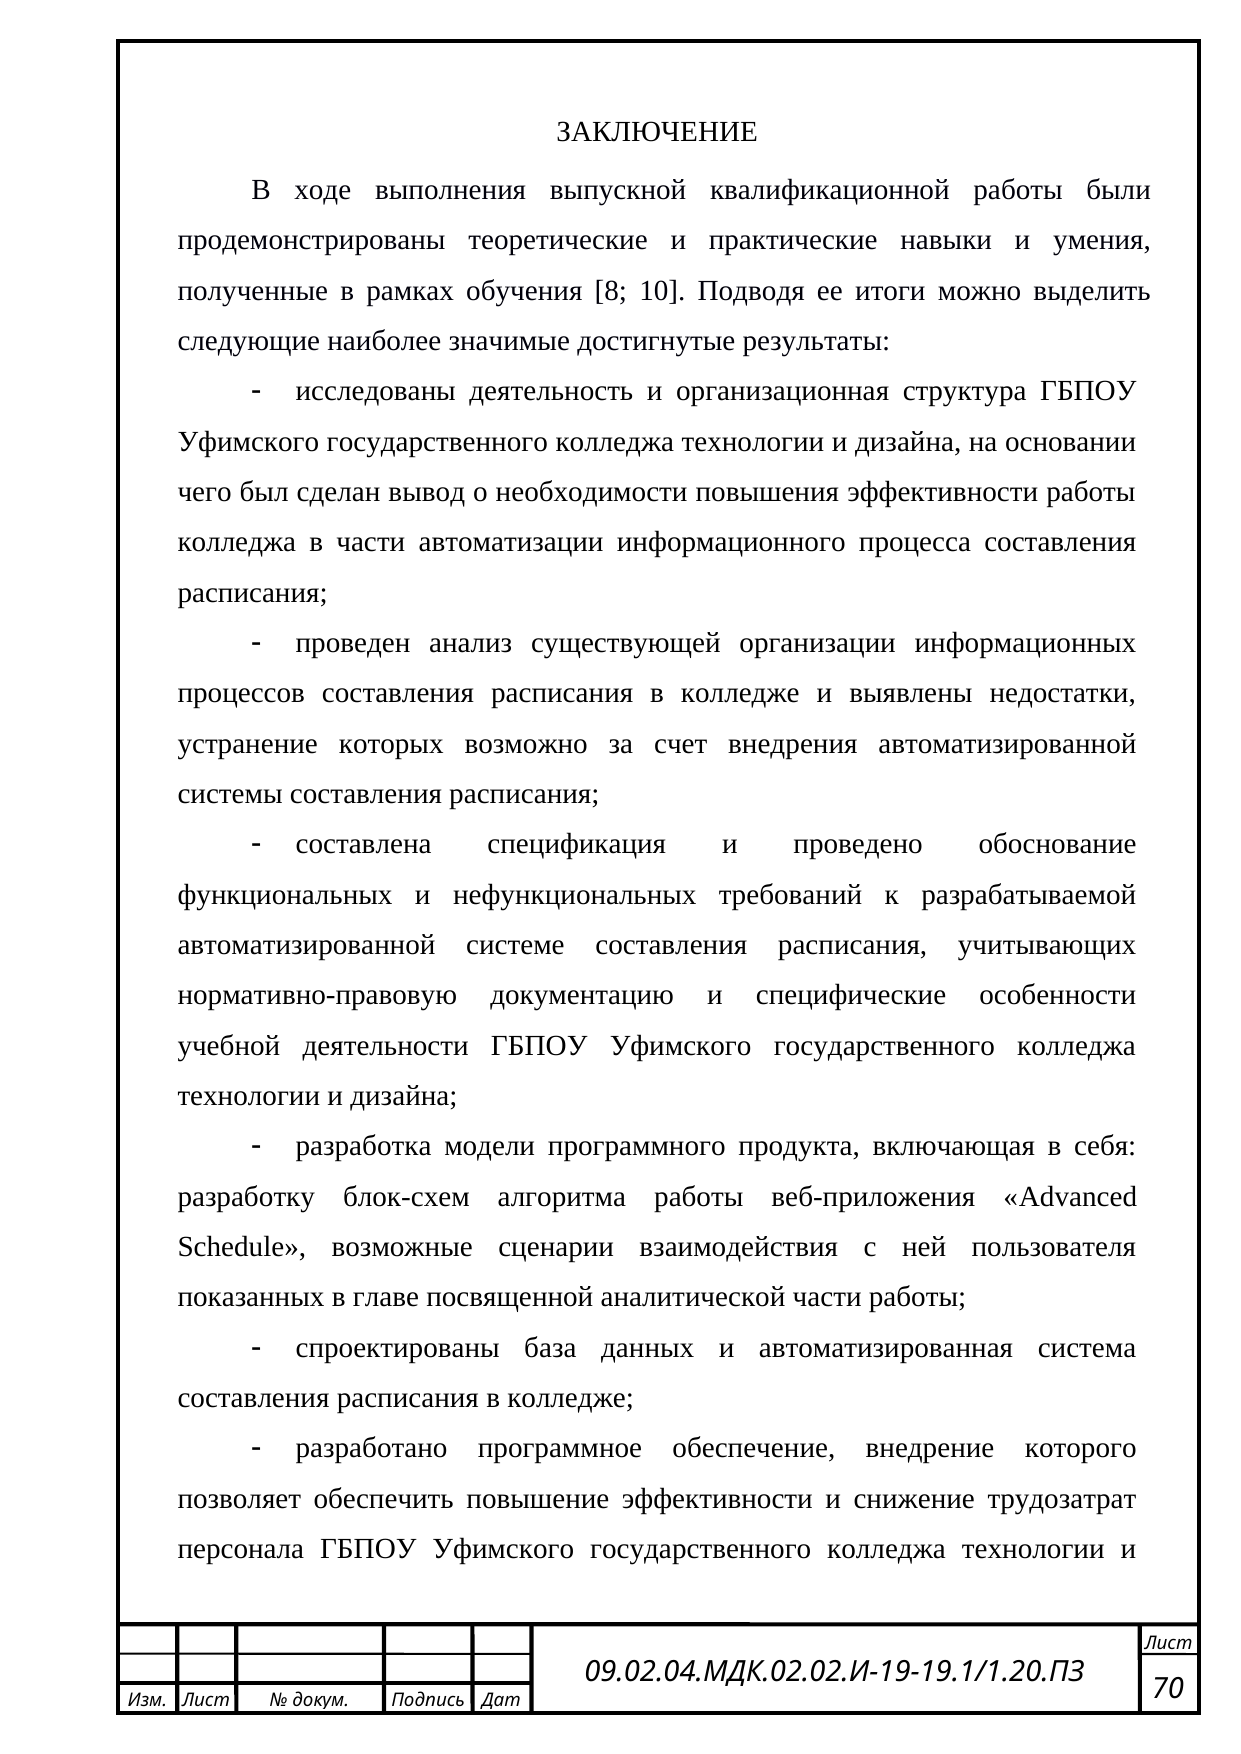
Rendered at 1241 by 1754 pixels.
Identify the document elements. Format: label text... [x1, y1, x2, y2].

list разработка модели программного продукта, включающая в себя: разработку блок-схем алгоритма работы веб-приложения «Advanced Schedule», возможные сценарии взаимодействия с ней пользователя показанных в главе посвященной аналитической части работы; [177, 1128, 1137, 1313]
list спроектированы база данных и автоматизированная система составления расписания в колледже; [177, 1330, 1137, 1414]
text В ходе выполнения выпускной квалификационной работы были продемонстрированы теоретические и практические навыки и умения, полученные в рамках обучения [8; 10]. Подводя ее итоги можно выделить следующие наиболее значимые достигнутые результаты: [177, 172, 1152, 357]
list составлена спецификация и проведено обоснование функциональных и нефункциональных требований к разрабатываемой автоматизированной системе составления расписания, учитывающих нормативно-правовую документацию и специфические особенности учебной деятельности ГБПОУ Уфимского государственного колледжа технологии и дизайна; [177, 826, 1137, 1112]
list проведен анализ существующей организации информационных процессов составления расписания в колледже и выявлены недостатки, устранение которых возможно за счет внедрения автоматизированной системы составления расписания; [177, 625, 1137, 810]
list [177, 1431, 1137, 1565]
list исследованы деятельность и организационная структура ГБПОУ Уфимского государственного колледжа технологии и дизайна, на основании чего был сделан вывод о необходимости повышения эффективности работы колледжа в части автоматизации информационного процесса составления расписания; [177, 373, 1137, 608]
subtitle Заключение [177, 114, 1137, 147]
